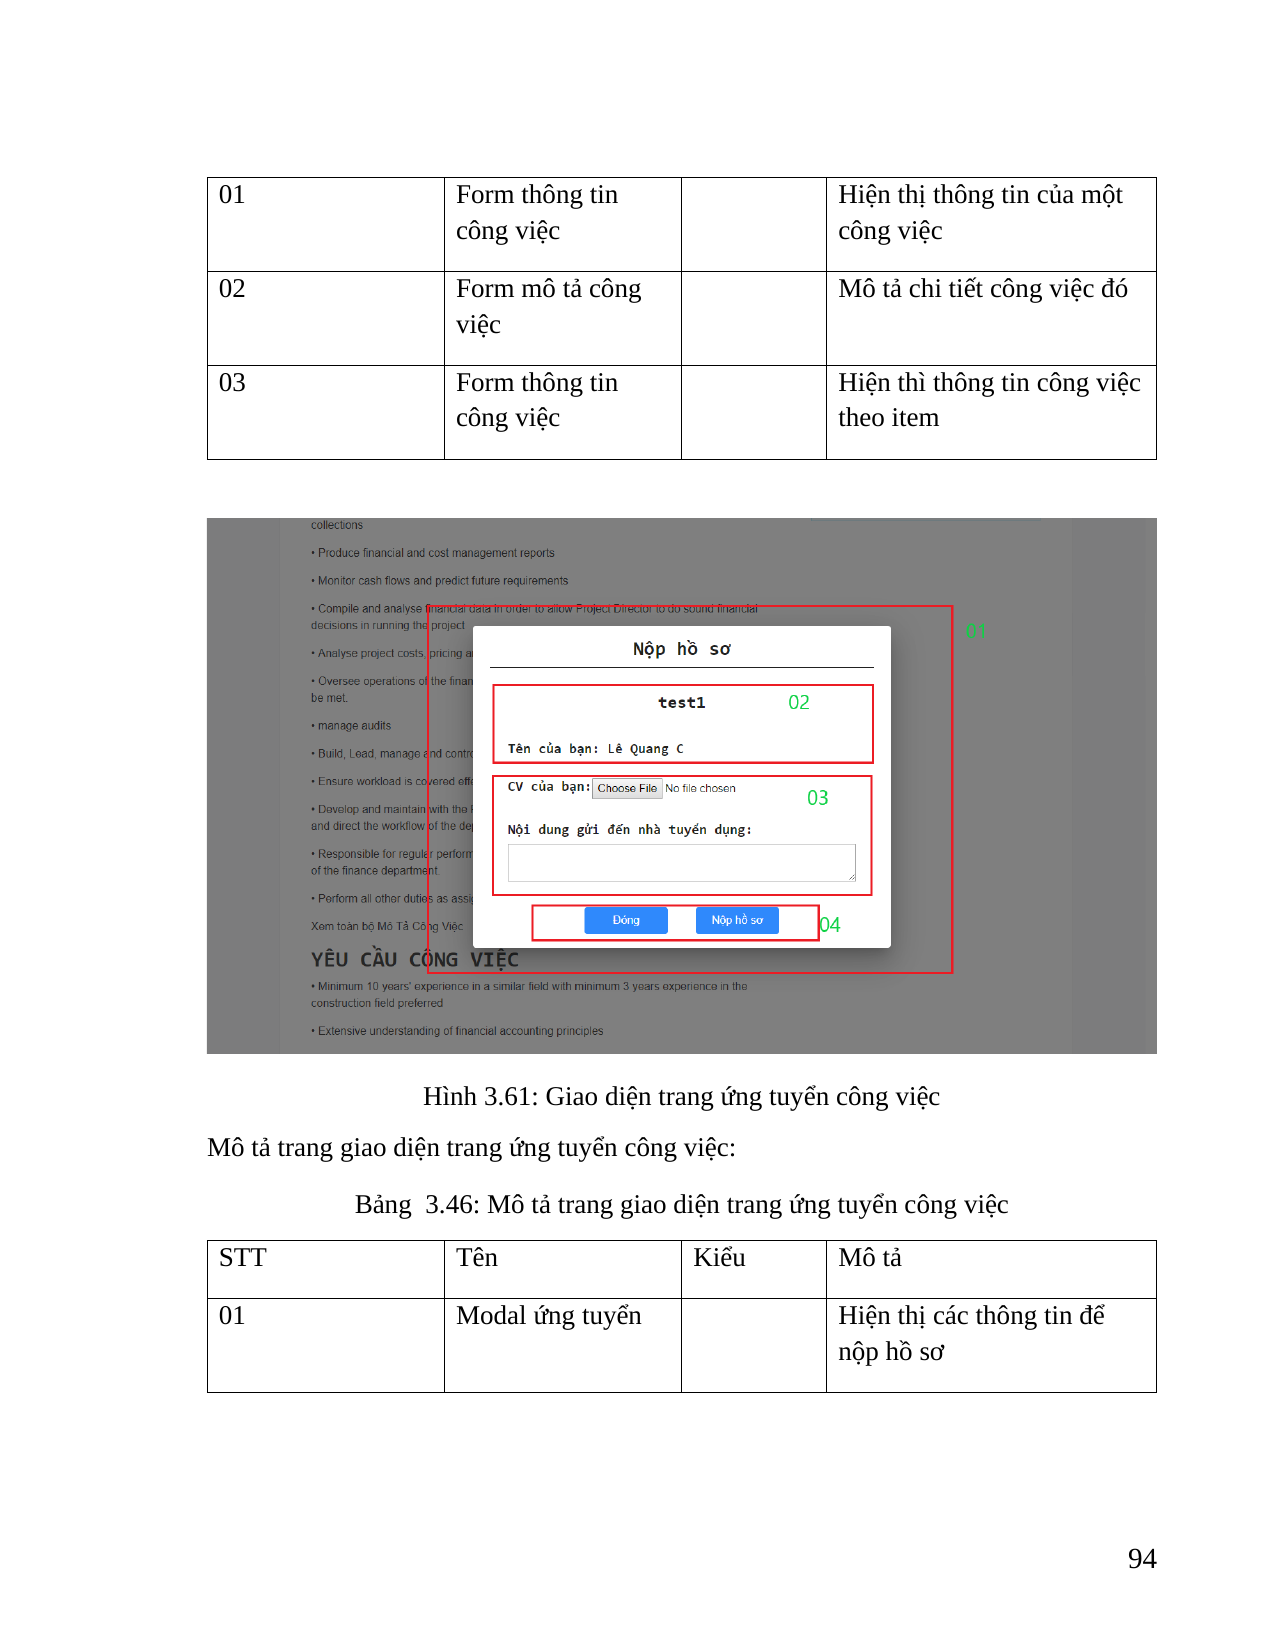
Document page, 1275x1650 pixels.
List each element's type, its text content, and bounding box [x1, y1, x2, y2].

table_cell Hiện thì thông tin công việc theo item [827, 366, 1156, 458]
table_cell [682, 178, 826, 271]
text Mô tả trang giao diện trang ứng tuyển công việc: [207, 1132, 1157, 1163]
text Hình .: Giao diện trang ứng tuyển công việc [207, 1079, 1157, 1111]
table_header Tên [445, 1241, 681, 1298]
table_cell Hiện thị thông tin của một công việc [827, 178, 1156, 271]
table_cell [682, 1299, 826, 1392]
text Bảng .: Mô tả trang giao diện trang ứng tuyển công việc [207, 1188, 1157, 1219]
table_header STT [208, 1241, 444, 1298]
table_cell 01 [208, 1299, 444, 1392]
table_cell [682, 272, 826, 365]
table_cell Form mô tả công việc [445, 272, 681, 365]
table_cell Form thông tin công việc [445, 178, 681, 271]
table_cell 01 [208, 178, 444, 271]
picture [206, 518, 1157, 1054]
table_cell 02 [208, 272, 444, 365]
table_cell Hiện thị các thông tin để nộp hồ sơ [827, 1299, 1156, 1392]
table_cell Form thông tin công việc [445, 366, 681, 458]
table_cell Modal ứng tuyển [445, 1299, 681, 1392]
table_cell 03 [208, 366, 444, 458]
table_header Kiểu [682, 1241, 826, 1298]
table_cell [682, 366, 826, 458]
table_cell Mô tả chi tiết công việc đó [827, 272, 1156, 365]
table_header Mô tả [827, 1241, 1156, 1298]
